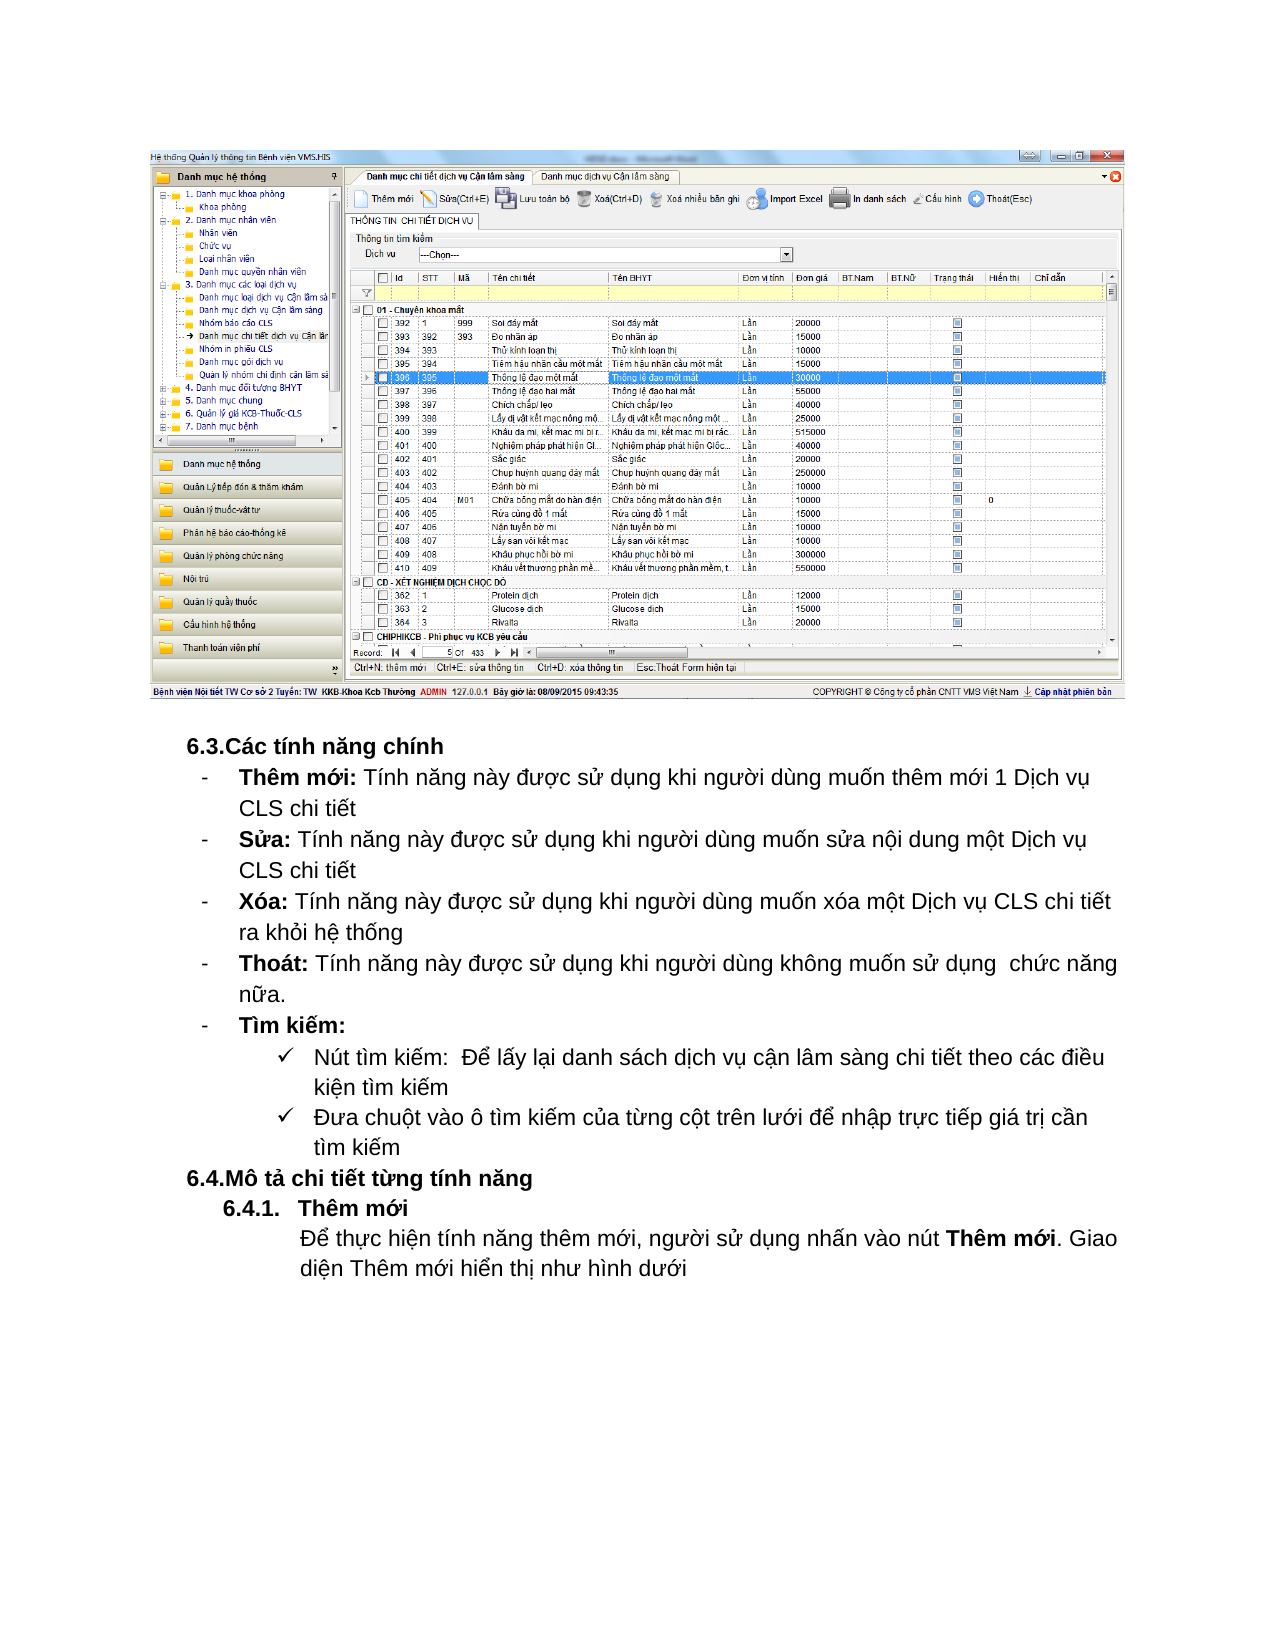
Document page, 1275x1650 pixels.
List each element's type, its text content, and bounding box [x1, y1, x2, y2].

list Để thực hiện tính năng thêm mới, người sử dụng nhấn vào nút Thêm mới. Giao diện Thêm mới hiển thị như hình dưới [300, 1225, 1125, 1281]
picture [150, 150, 1125, 699]
list Thêm mới [223, 1195, 1125, 1221]
list Sửa: Tính năng này được sử dụng khi người dùng muốn sửa nội dung một Dịch vụ CLS chi tiết [201, 825, 1125, 883]
list Thoát: Tính năng này được sử dụng khi người dùng không muốn sử dụng chức năng nữa. [201, 949, 1125, 1008]
list Các tính năng chính [186, 733, 1125, 759]
list Nút tìm kiếm: Để lấy lại danh sách dịch vụ cận lâm sàng chi tiết theo các điều kiện tìm kiếm [276, 1044, 1125, 1100]
list Tìm kiếm: [201, 1011, 1125, 1039]
list Đưa chuột vào ô tìm kiếm của từng cột trên lưới để nhập trực tiếp giá trị cần tìm kiếm [276, 1104, 1125, 1161]
list Thêm mới: Tính năng này được sử dụng khi người dùng muốn thêm mới 1 Dịch vụ CLS chi tiết [201, 763, 1125, 821]
list Mô tả chi tiết từng tính năng [186, 1164, 1125, 1191]
list Xóa: Tính năng này được sử dụng khi người dùng muốn xóa một Dịch vụ CLS chi tiết ra khỏi hệ thống [201, 887, 1125, 946]
